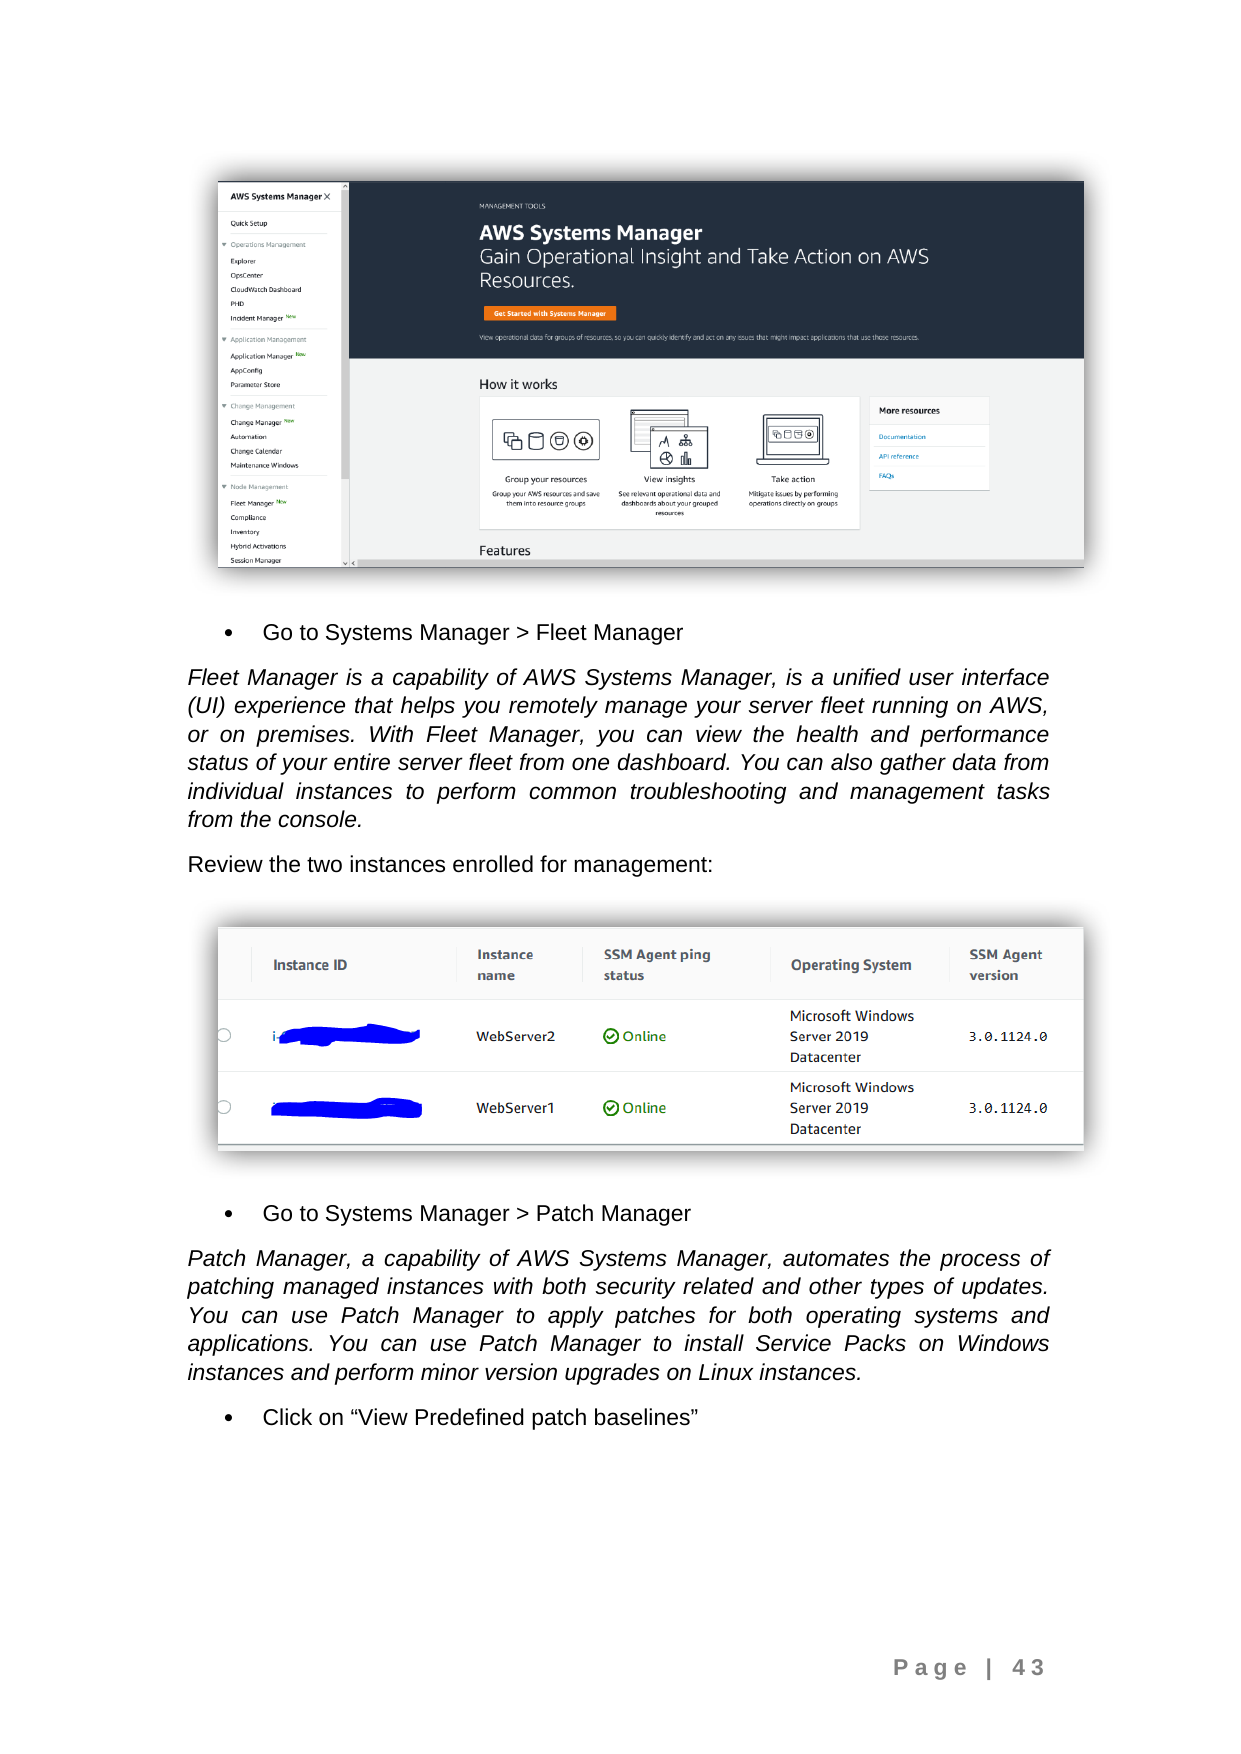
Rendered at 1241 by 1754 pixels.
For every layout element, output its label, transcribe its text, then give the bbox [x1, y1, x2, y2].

text Patch Manager, a capability of AWS Systems Manager, automates the process of patching managed instances with both security related and other types of updates. You can use Patch Manager to apply patches for both operating systems and applications. You can use Patch Manager to install Service Packs on Windows instances and perform minor version upgrades on Linux instances. [187, 1245, 1053, 1385]
text Fleet Manager is a capability of AWS Systems Manager, is a unified user interface (UI) experience that helps you remotely manage your server fleet running on AWS, or on premises. With Fleet Manager, you can view the health and performance status of your entire server fleet from one dashboard. You can also gather data from individual instances to perform common troubleshooting and management tasks from the console. [187, 664, 1053, 832]
list Go to Systems Manager > Fleet Manager [225, 619, 1053, 645]
list Click on “View Predefined patch baselines” [225, 1403, 1053, 1430]
text Review the two instances enrolled for management: [187, 851, 1053, 878]
picture [218, 181, 1084, 568]
picture [218, 927, 1084, 1151]
list Go to Systems Manager > Patch Manager [225, 1199, 1053, 1226]
